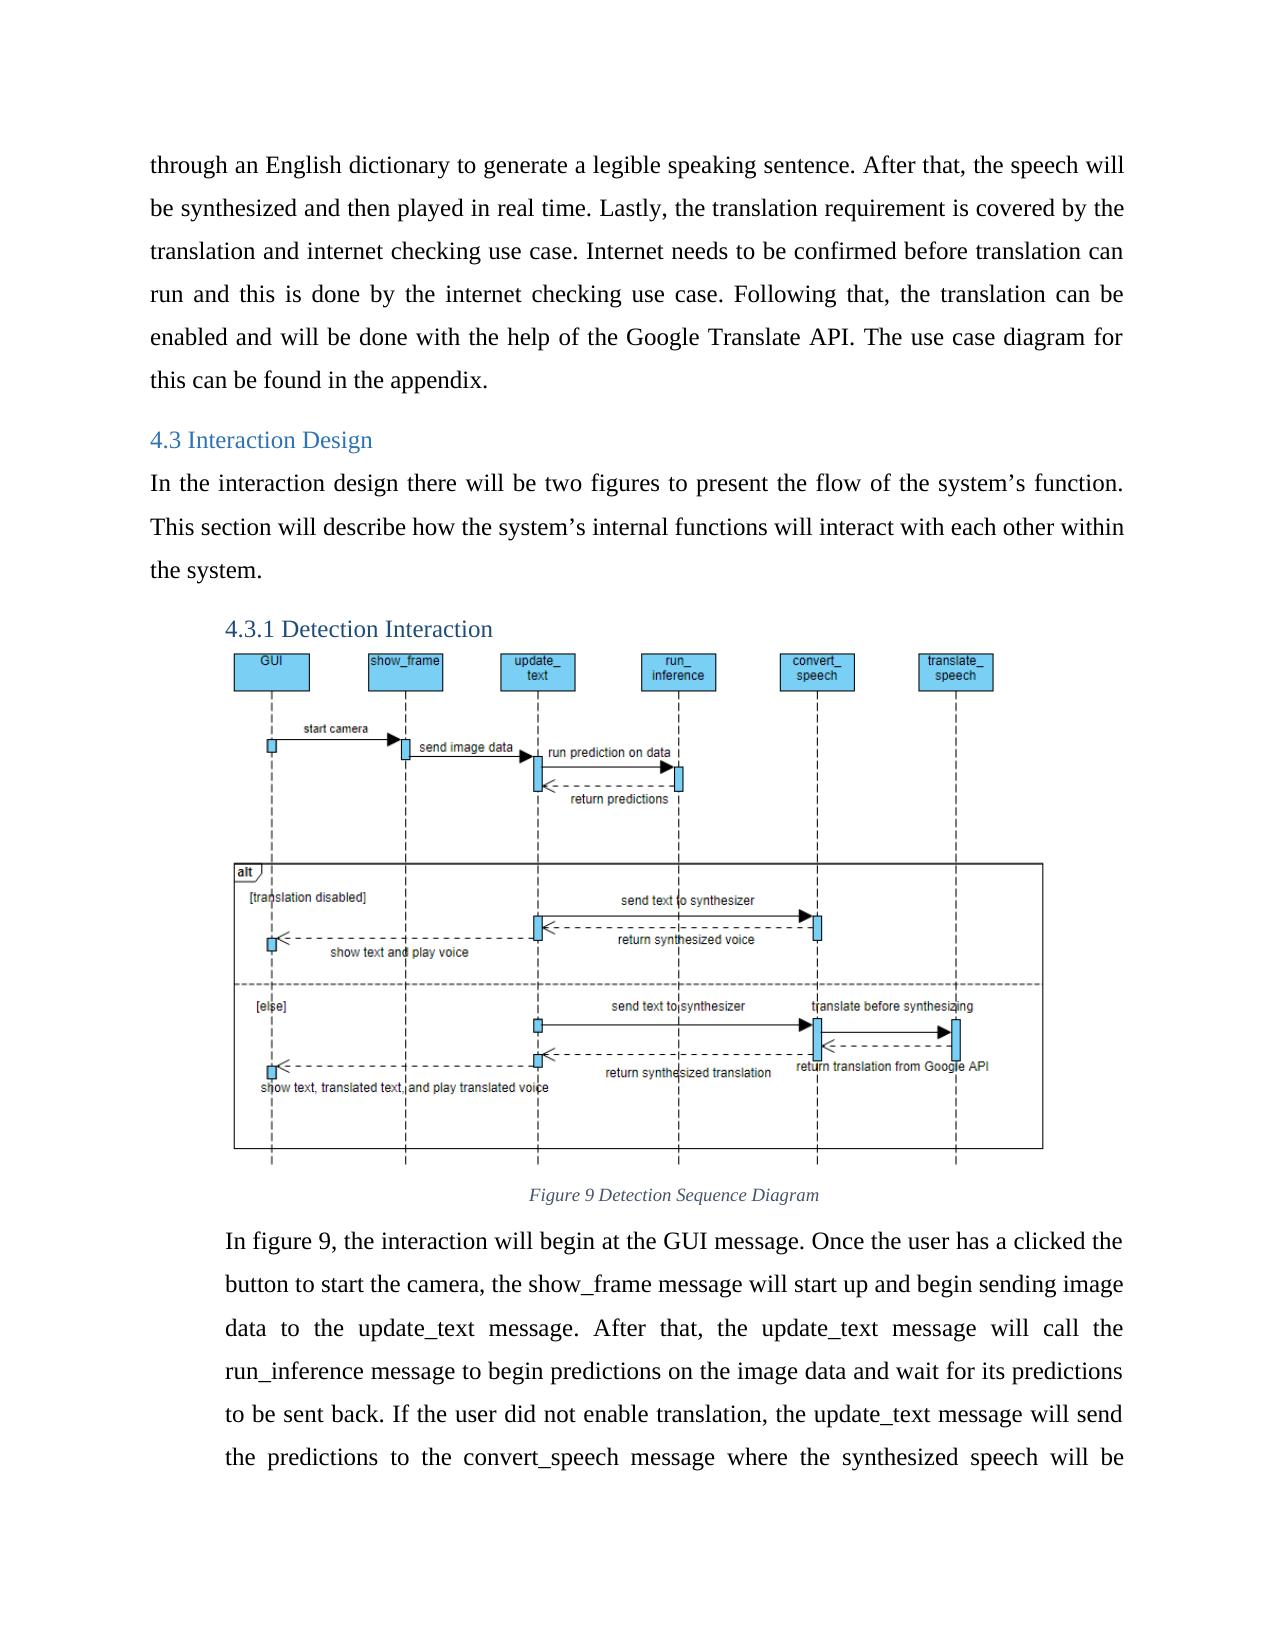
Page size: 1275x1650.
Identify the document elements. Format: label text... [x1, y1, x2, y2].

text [225, 1226, 1125, 1471]
subtitle 4.3 Interaction Design [150, 425, 1125, 454]
subtitle 4.3.1 Detection Interaction [225, 614, 1125, 643]
picture [220, 645, 1055, 1165]
text In the interaction design there will be two figures to present the flow of the system’s function. This section will describe how the system’s internal functions will interact with each other within the system. [150, 468, 1125, 583]
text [150, 150, 1125, 394]
